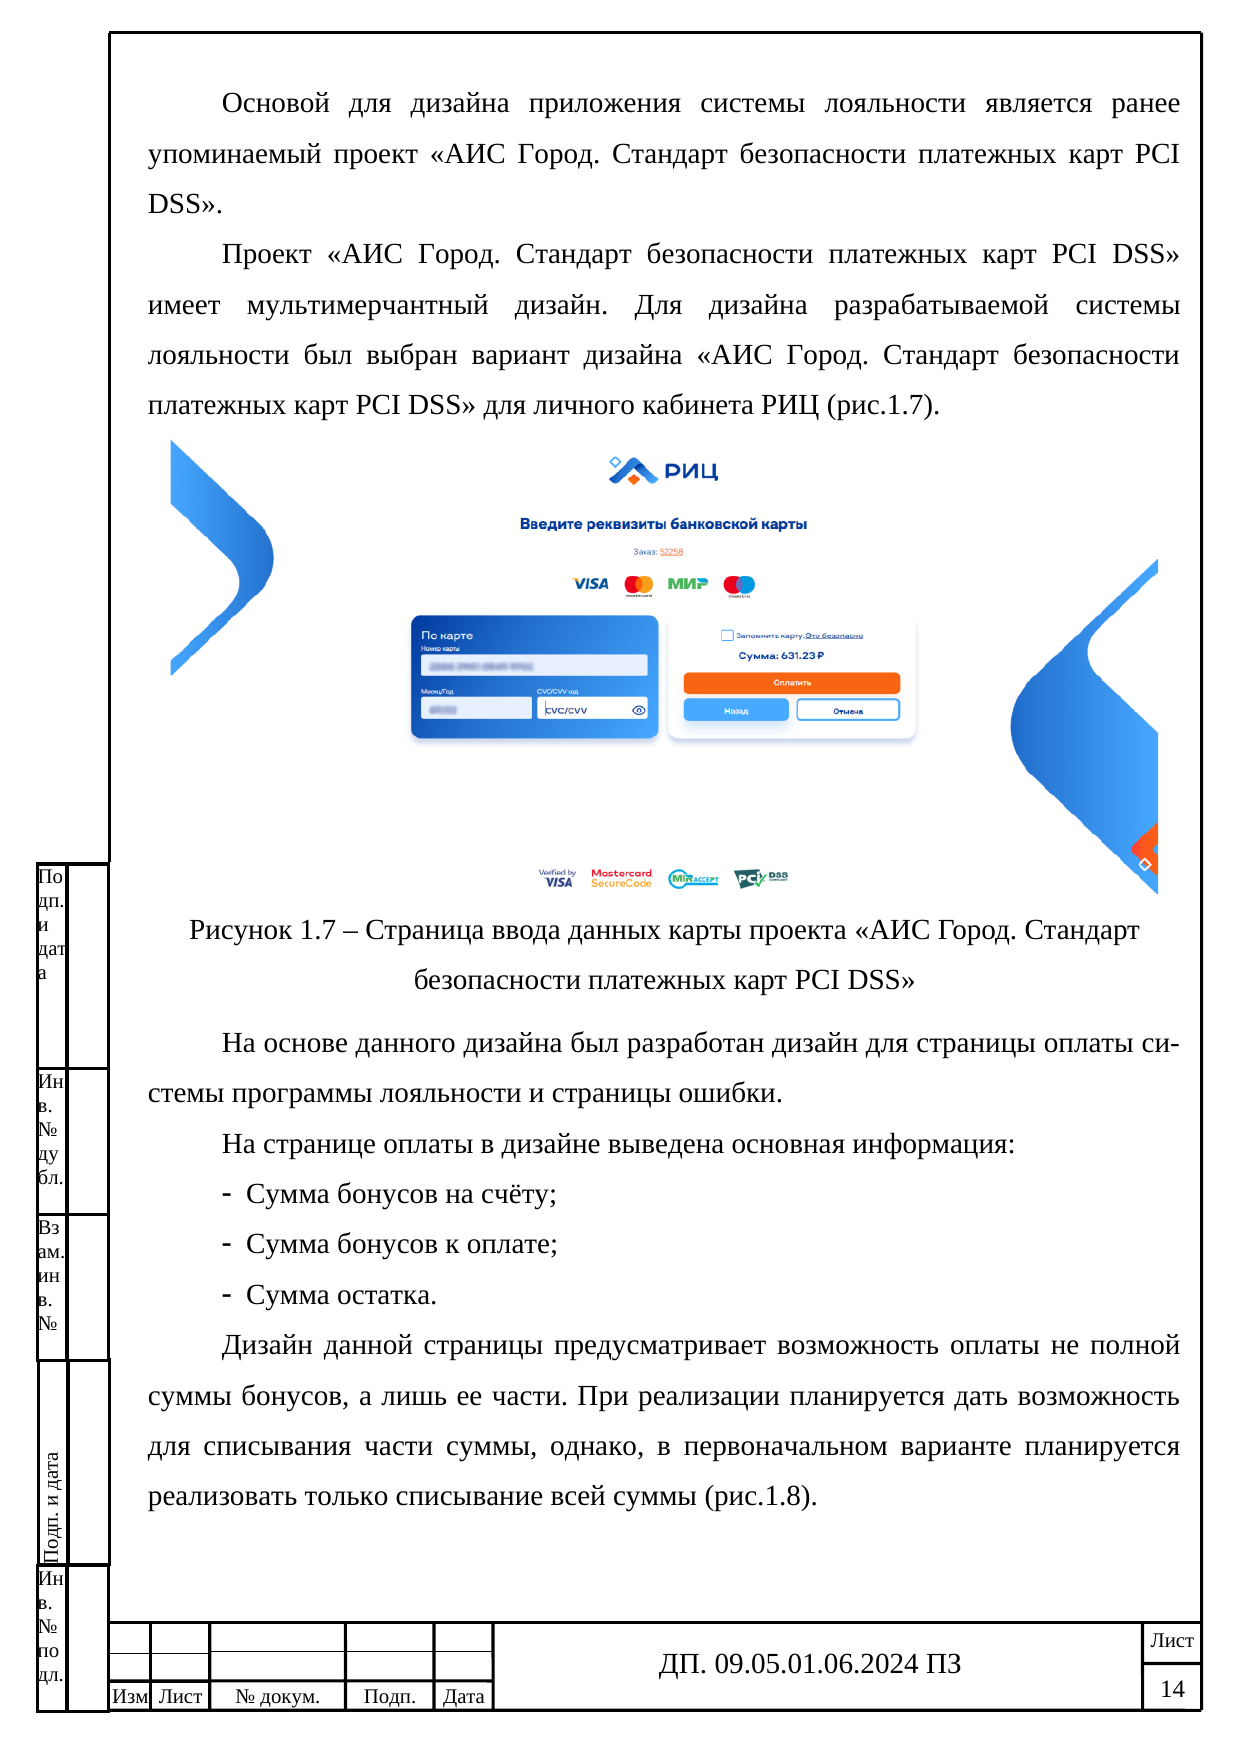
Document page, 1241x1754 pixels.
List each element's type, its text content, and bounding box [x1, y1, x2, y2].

title Рисунок 1.7 – Страница ввода данных карты проекта «АИС Город. Стандарт безопасности платежных карт PCI DSS» [148, 912, 1181, 996]
text Сумма остатка. [148, 1277, 1181, 1311]
text На основе данного дизайна был разработан дизайн для страницы оплаты си-стемы программы лояльности и страницы ошибки. [148, 1025, 1181, 1109]
text Проект «АИС Город. Стандарт безопасности платежных карт PCI DSS» имеет мультимерчантный дизайн. Для дизайна разрабатываемой системы лояльности был выбран вариант дизайна «АИС Город. Стандарт безопасности платежных карт PCI DSS» для личного кабинета РИЦ (рис.1.7). [148, 236, 1181, 421]
text Сумма бонусов к оплате; [148, 1227, 1181, 1260]
text На странице оплаты в дизайне выведена основная информация: [148, 1126, 1181, 1159]
text Дизайн данной страницы предусматривает возможность оплаты не полной суммы бонусов, а лишь ее части. При реализации планируется дать возможность для списывания части суммы, однако, в первоначальном варианте планируется реализовать только списывание всей суммы (рис.1.8). [148, 1327, 1181, 1512]
text Основой для дизайна приложения системы лояльности является ранее упоминаемый проект «АИС Город. Стандарт безопасности платежных карт PCI DSS». [148, 86, 1181, 220]
text Сумма бонусов на счёту; [148, 1176, 1181, 1210]
